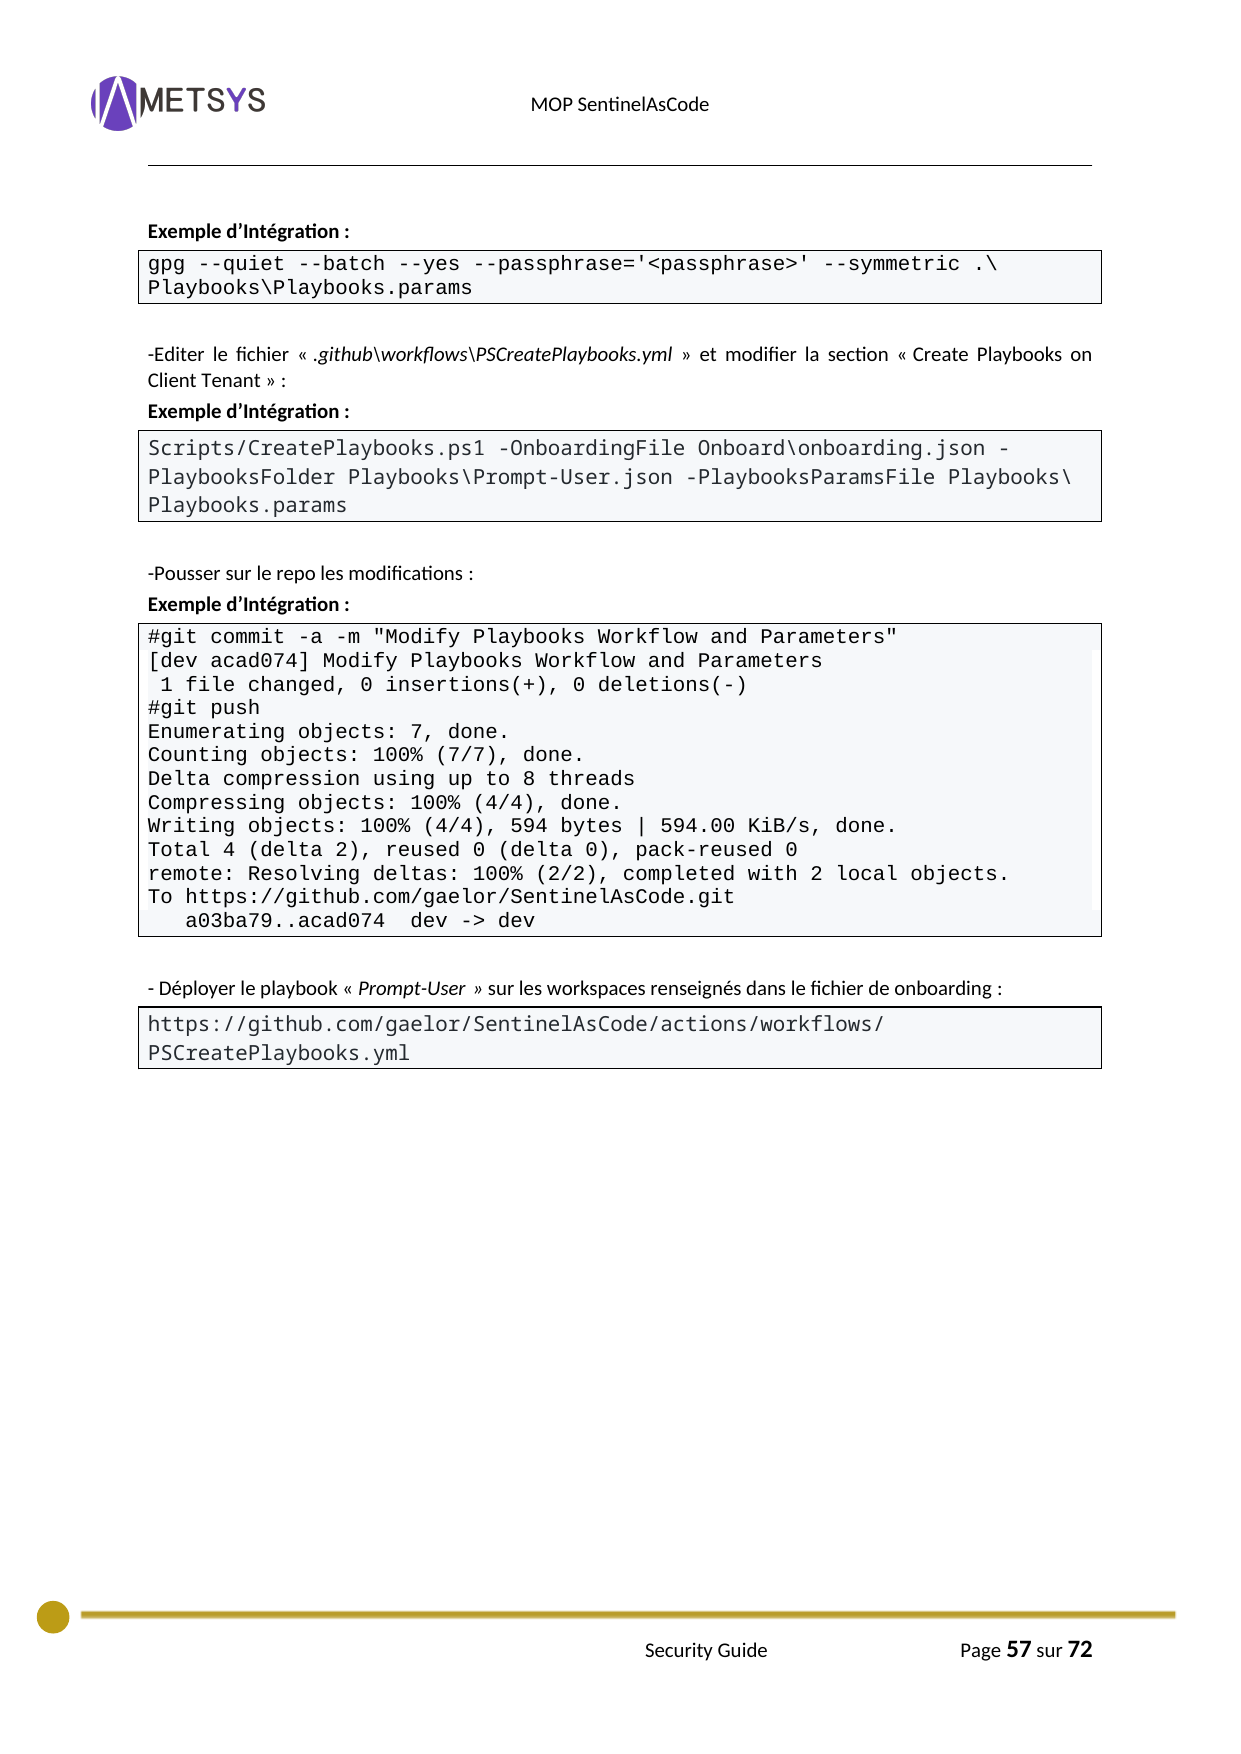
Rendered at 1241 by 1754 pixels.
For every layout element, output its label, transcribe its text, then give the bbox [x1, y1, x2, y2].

text -Pousser sur le repo les modifications : [148, 560, 1092, 585]
text a03ba79..acad074 dev -> dev [139, 907, 1101, 936]
text gpg --quiet --batch --yes --passphrase='<passphrase>' --symmetric .\Playbooks\Playbooks.params [139, 251, 1101, 303]
text 1 file changed, 0 insertions(+), 0 deletions(-) [148, 673, 1092, 697]
text Counting objects: 100% (7/7), done. [148, 744, 1092, 768]
text #git commit -a -m "Modify Playbooks Workflow and Parameters" [139, 624, 1101, 650]
text - Déployer le playbook « Prompt-User » sur les workspaces renseignés dans le fichier de onboarding : [148, 975, 1092, 1000]
text Exemple d’Intégration : [148, 218, 1092, 244]
text Exemple d’Intégration : [148, 591, 1092, 617]
text Total 4 (delta 2), reused 0 (delta 0), pack-reused 0 [148, 839, 1092, 863]
text Compressing objects: 100% (4/4), done. [148, 792, 1092, 815]
text remote: Resolving deltas: 100% (2/2), completed with 2 local objects. [148, 863, 1092, 886]
text -Editer le fichier « .github\workflows\PSCreatePlaybooks.yml » et modifier la section « Create Playbooks on Client Tenant » : [148, 342, 1092, 392]
text Exemple d’Intégration : [148, 399, 1092, 424]
text Writing objects: 100% (4/4), 594 bytes | 594.00 KiB/s, done. [148, 815, 1092, 839]
picture [79, 1600, 1179, 1627]
text Enumerating objects: 7, done. [148, 721, 1092, 744]
text [dev acad074] Modify Playbooks Workflow and Parameters [148, 650, 1092, 673]
text Delta compression using up to 8 threads [148, 768, 1092, 792]
text https://github.com/gaelor/SentinelAsCode/actions/workflows/PSCreatePlaybooks.yml [139, 1008, 1101, 1068]
text To https://github.com/gaelor/SentinelAsCode.git [148, 886, 1092, 907]
text #git push [148, 697, 1092, 721]
text Scripts/CreatePlaybooks.ps1 -OnboardingFile Onboard\onboarding.json - PlaybooksFolder Playbooks\Prompt-User.json -PlaybooksParamsFile Playbooks\Playbooks.params [139, 431, 1101, 521]
